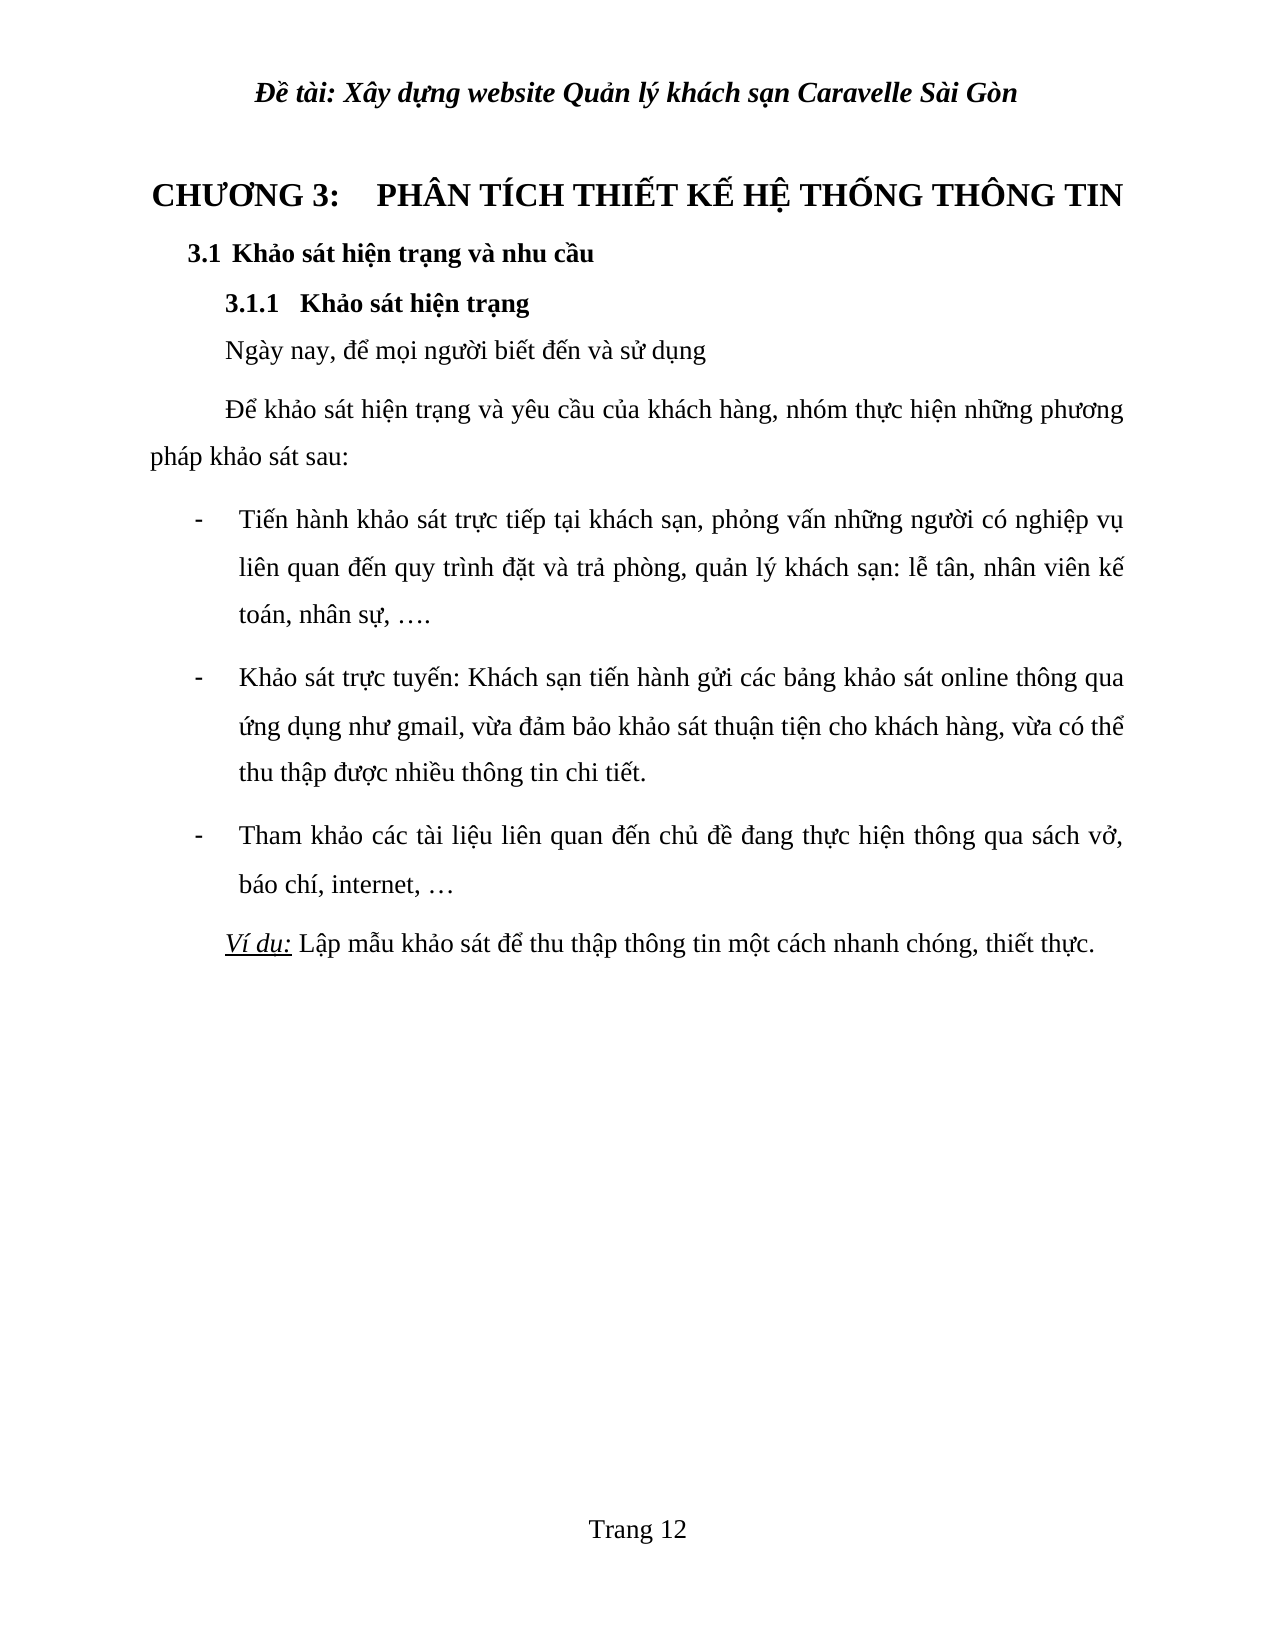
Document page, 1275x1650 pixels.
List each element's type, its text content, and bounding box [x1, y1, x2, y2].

list Tiến hành khảo sát trực tiếp tại khách sạn, phỏng vấn những người có nghiệp vụ liên quan đến quy trình đặt và trả phòng, quản lý khách sạn: lễ tân, nhân viên kế toán, nhân sự, …. [194, 499, 1125, 629]
subtitle Khảo sát hiện trạng và nhu cầu [187, 237, 1125, 268]
text Ngày nay, để mọi người biết đến và sử dụng [150, 334, 1125, 365]
subtitle PHÂN TÍCH THIẾT KẾ HỆ THỐNG THÔNG TIN [150, 175, 1125, 213]
text Để khảo sát hiện trạng và yêu cầu của khách hàng, nhóm thực hiện những phương pháp khảo sát sau: [150, 393, 1125, 471]
list Tham khảo các tài liệu liên quan đến chủ đề đang thực hiện thông qua sách vở, báo chí, internet, … [194, 816, 1125, 899]
text Ví dụ: Lập mẫu khảo sát để thu thập thông tin một cách nhanh chóng, thiết thực. [150, 927, 1125, 958]
list Khảo sát trực tuyến: Khách sạn tiến hành gửi các bảng khảo sát online thông qua ứng dụng như gmail, vừa đảm bảo khảo sát thuận tiện cho khách hàng, vừa có thể thu thập được nhiều thông tin chi tiết. [194, 657, 1125, 788]
subtitle Khảo sát hiện trạng [225, 287, 1125, 319]
